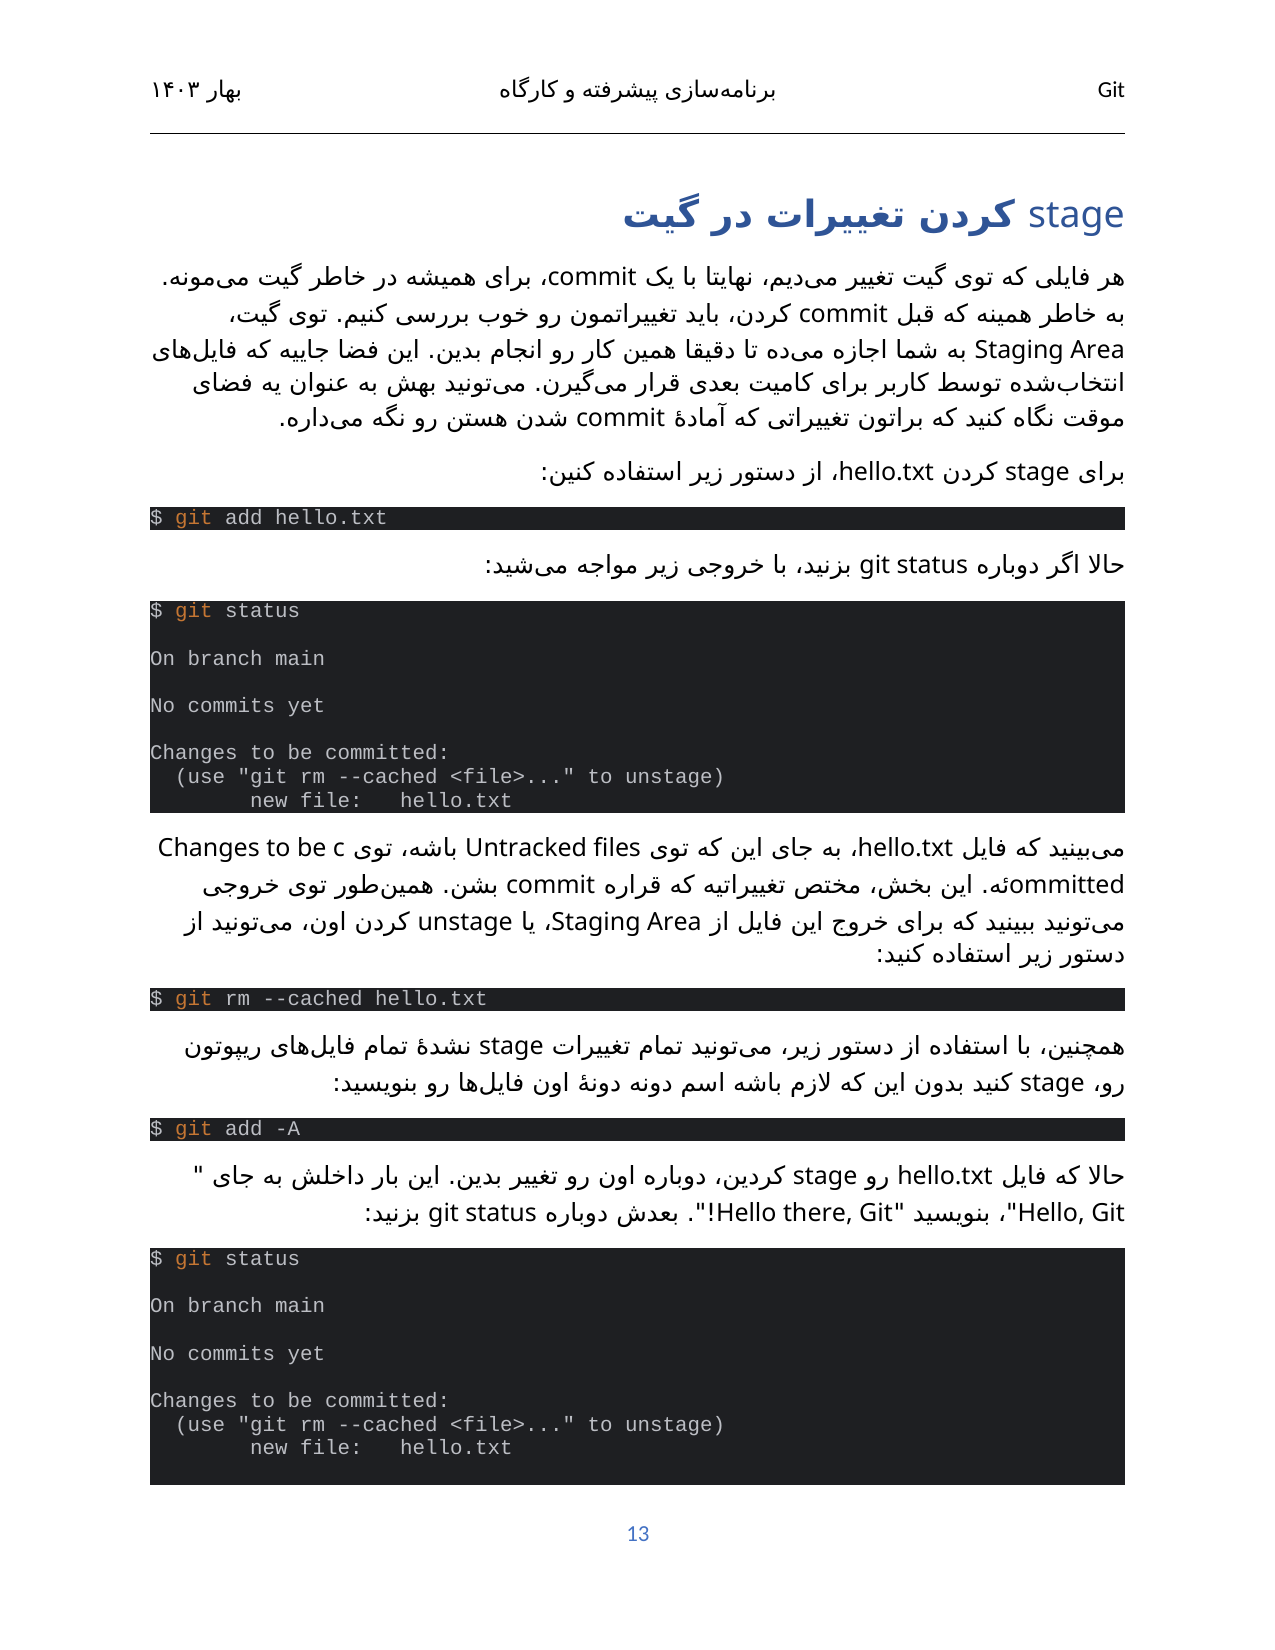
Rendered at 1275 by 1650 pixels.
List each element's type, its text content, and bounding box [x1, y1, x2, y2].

text برای stage کردن hello.txt، از دستور زیر استفاده کنین: [150, 453, 1125, 487]
text همچنین، با استفاده از دستور زیر، می‌تونید تمام تغییرات stage نشدهٔ تمام فایل‌های ریپوتون رو، stage کنید بدون این که لازم باشه اسم دونه دونهٔ اون فایل‌ها رو بنویسید: [150, 1028, 1125, 1098]
text حالا اگر دوباره git status بزنید، با خروجی زیر مواجه می‌شید: [150, 547, 1125, 581]
text $ git status [150, 1248, 1125, 1272]
text هر فایلی که توی گیت تغییر می‌دیم، نهایتا با یک commit، برای همیشه در خاطر گیت می‌مونه. به خاطر همینه که قبل commit کردن، باید تغییراتمون رو خوب بررسی کنیم. توی گیت، Staging Area به شما اجازه می‌ده تا دقیقا همین کار رو انجام بدین. این فضا جاییه که فایل‌های انتخاب‌شده توسط کاربر برای کامیت بعدی قرار می‌گیرن. می‌تونید بهش به عنوان یه فضای موقت نگاه کنید که براتون تغییراتی که آمادهٔ commit شدن هستن رو نگه می‌داره. [150, 259, 1125, 434]
text $ git add hello.txt [150, 507, 1125, 530]
text On branch main No commits yet Changes to be committed: (use "git rm --cached <file>..." to unstage) new file: hello.txt [150, 648, 1125, 813]
text $ git status [150, 601, 1125, 624]
text $ git add -A [150, 1118, 1125, 1141]
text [150, 1272, 1125, 1485]
text می‌بینید که فایل hello.txt، به جای این که توی Untracked files باشه، توی Changes to be committedئه. این بخش، مختص تغییراتیه که قراره commit بشن. همین‌طور توی خروجی می‌تونید ببینید که برای خروج این فایل از Staging Area، یا unstage کردن اون، می‌تونید از دستور زیر استفاده کنید: [150, 830, 1125, 969]
text حالا که فایل hello.txt رو stage کردین، دوباره اون رو تغییر بدین. این بار داخلش به جای "Hello, Git"، بنویسید "Hello there, Git!". بعدش دوباره git status بزنید: [150, 1158, 1125, 1229]
text stage کردن تغییرات در گیت [150, 187, 1125, 238]
text $ git rm --cached hello.txt [150, 988, 1125, 1011]
